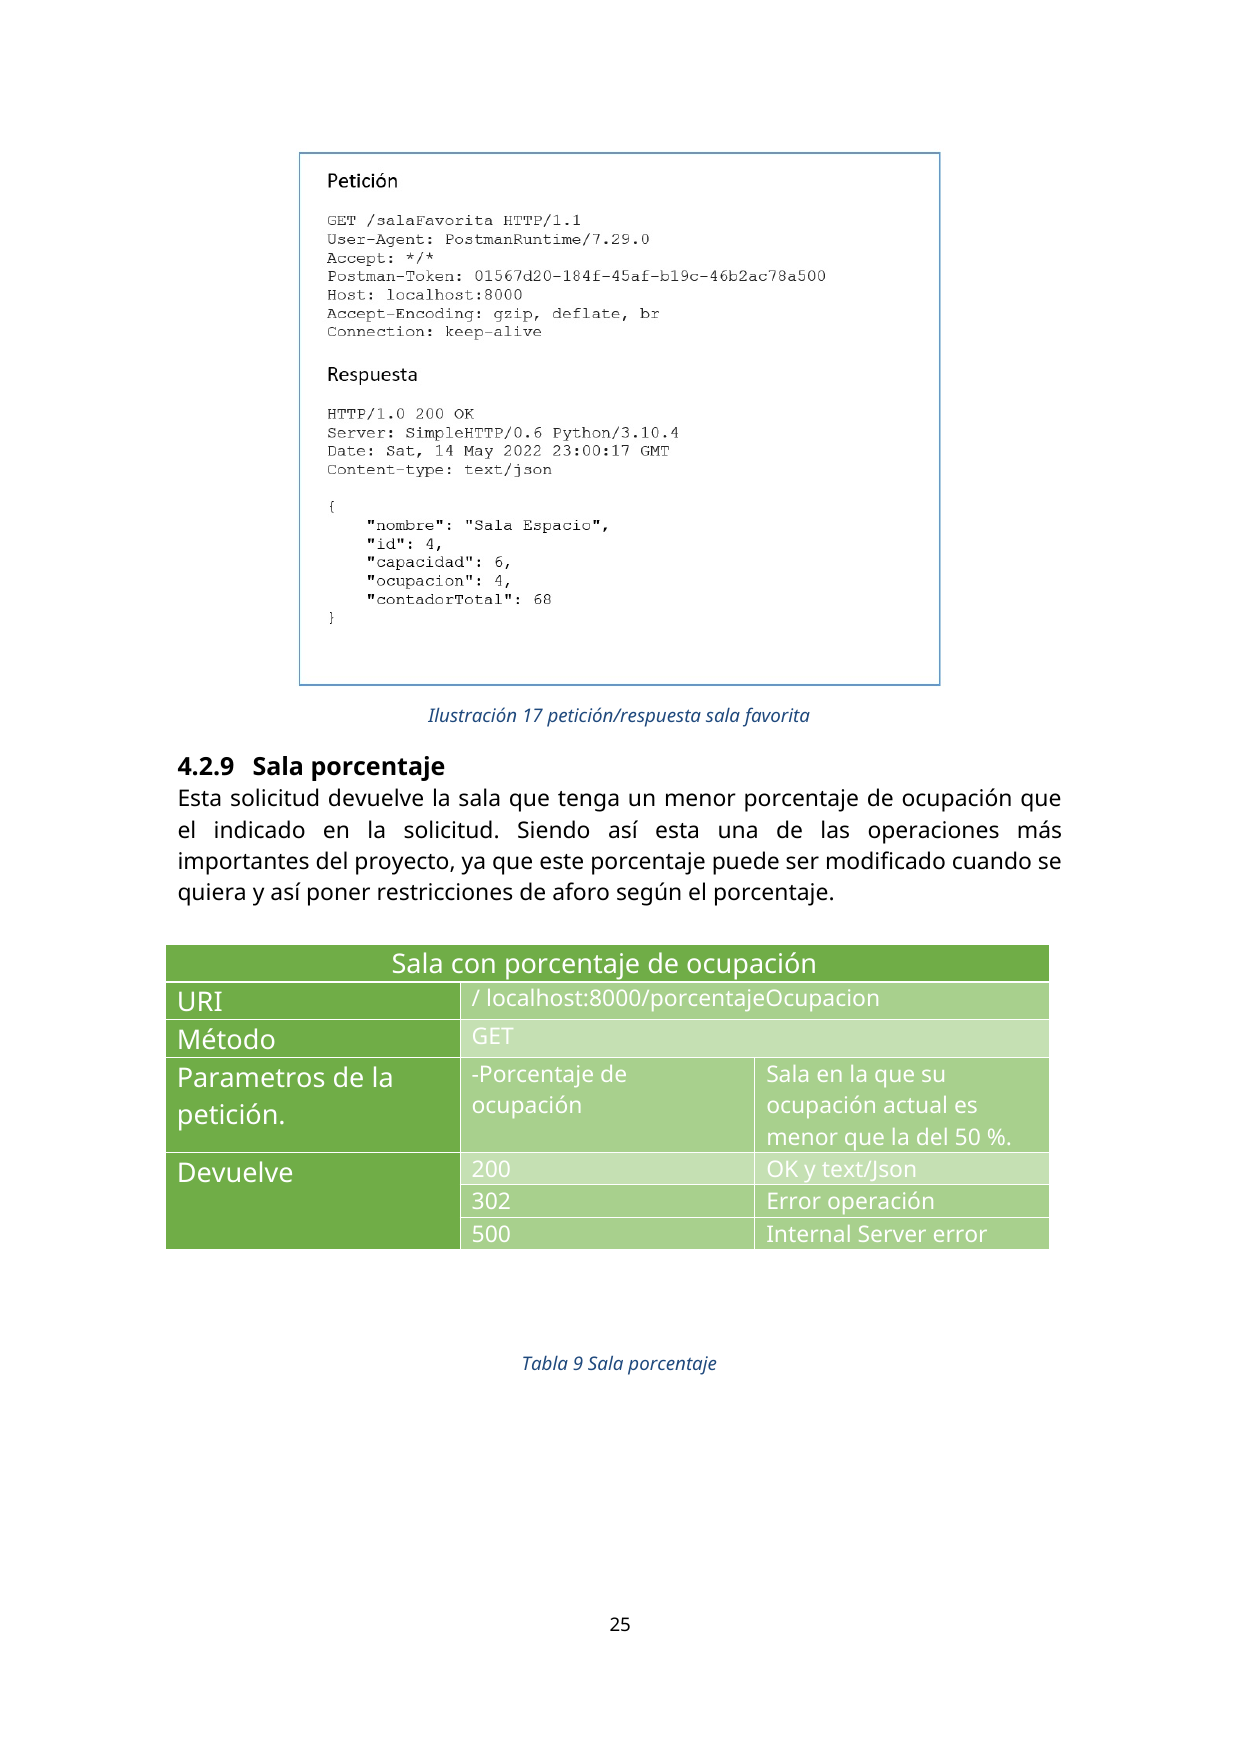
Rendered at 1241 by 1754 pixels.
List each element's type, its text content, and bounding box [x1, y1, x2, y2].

table_cell / localhost:8000/porcentajeOcupacion [461, 983, 1049, 1019]
subtitle Sala porcentaje [177, 748, 1063, 782]
table_cell Internal Server error [755, 1218, 1049, 1249]
table_cell Sala en la que su ocupación actual es menor que la del 50 %. [755, 1058, 1049, 1152]
text Esta solicitud devuelve la sala que tenga un menor porcentaje de ocupación que el indicado en la solicitud. Siendo así esta una de las operaciones más importantes del proyecto, ya que este porcentaje puede ser modificado cuando se quiera y así poner restricciones de aforo según el porcentaje. [177, 782, 1063, 907]
table_cell OK y text/Json [755, 1153, 1049, 1184]
picture [296, 148, 944, 690]
table_header Sala con porcentaje de ocupación [166, 945, 1049, 981]
table_cell 200 [461, 1153, 754, 1184]
table_cell Error operación [755, 1185, 1049, 1217]
table_cell -Porcentaje de ocupación [461, 1058, 754, 1152]
table_cell 500 [461, 1218, 754, 1249]
table_cell GET [461, 1020, 1049, 1057]
table_cell Devuelve [166, 1153, 460, 1249]
table_cell Parametros de la petición. [166, 1058, 460, 1152]
table_cell URI [166, 983, 460, 1019]
table_cell 302 [461, 1185, 754, 1217]
table_cell Método [166, 1020, 460, 1057]
